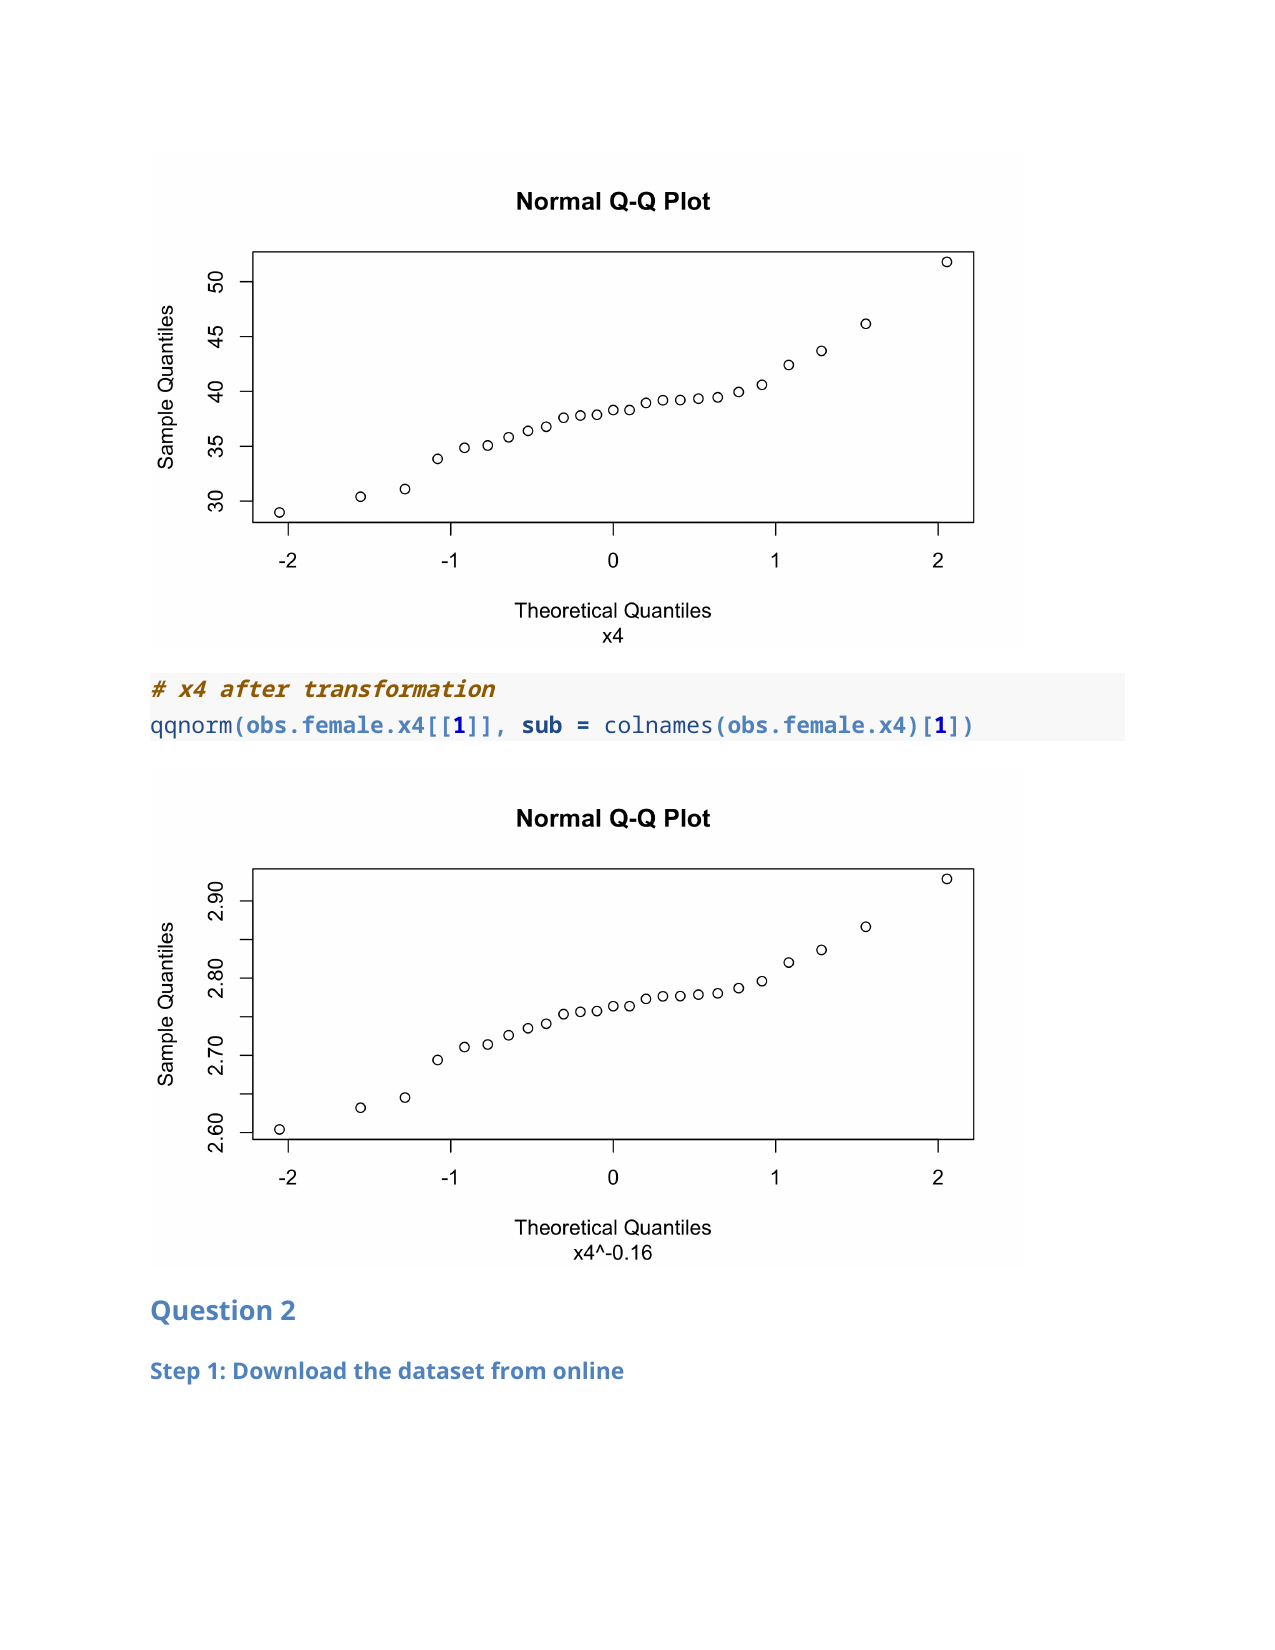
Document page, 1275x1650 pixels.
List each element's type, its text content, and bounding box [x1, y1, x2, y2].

subtitle Step 1: Download the dataset from online [150, 1355, 1125, 1386]
subtitle Question 2 [150, 1292, 1125, 1328]
text # x4 after transformation qqnorm(obs.female.x4[[1]], sub = colnames(obs.female.x4)[1]) [150, 673, 1125, 741]
picture [150, 766, 1025, 1267]
picture [150, 150, 1025, 650]
